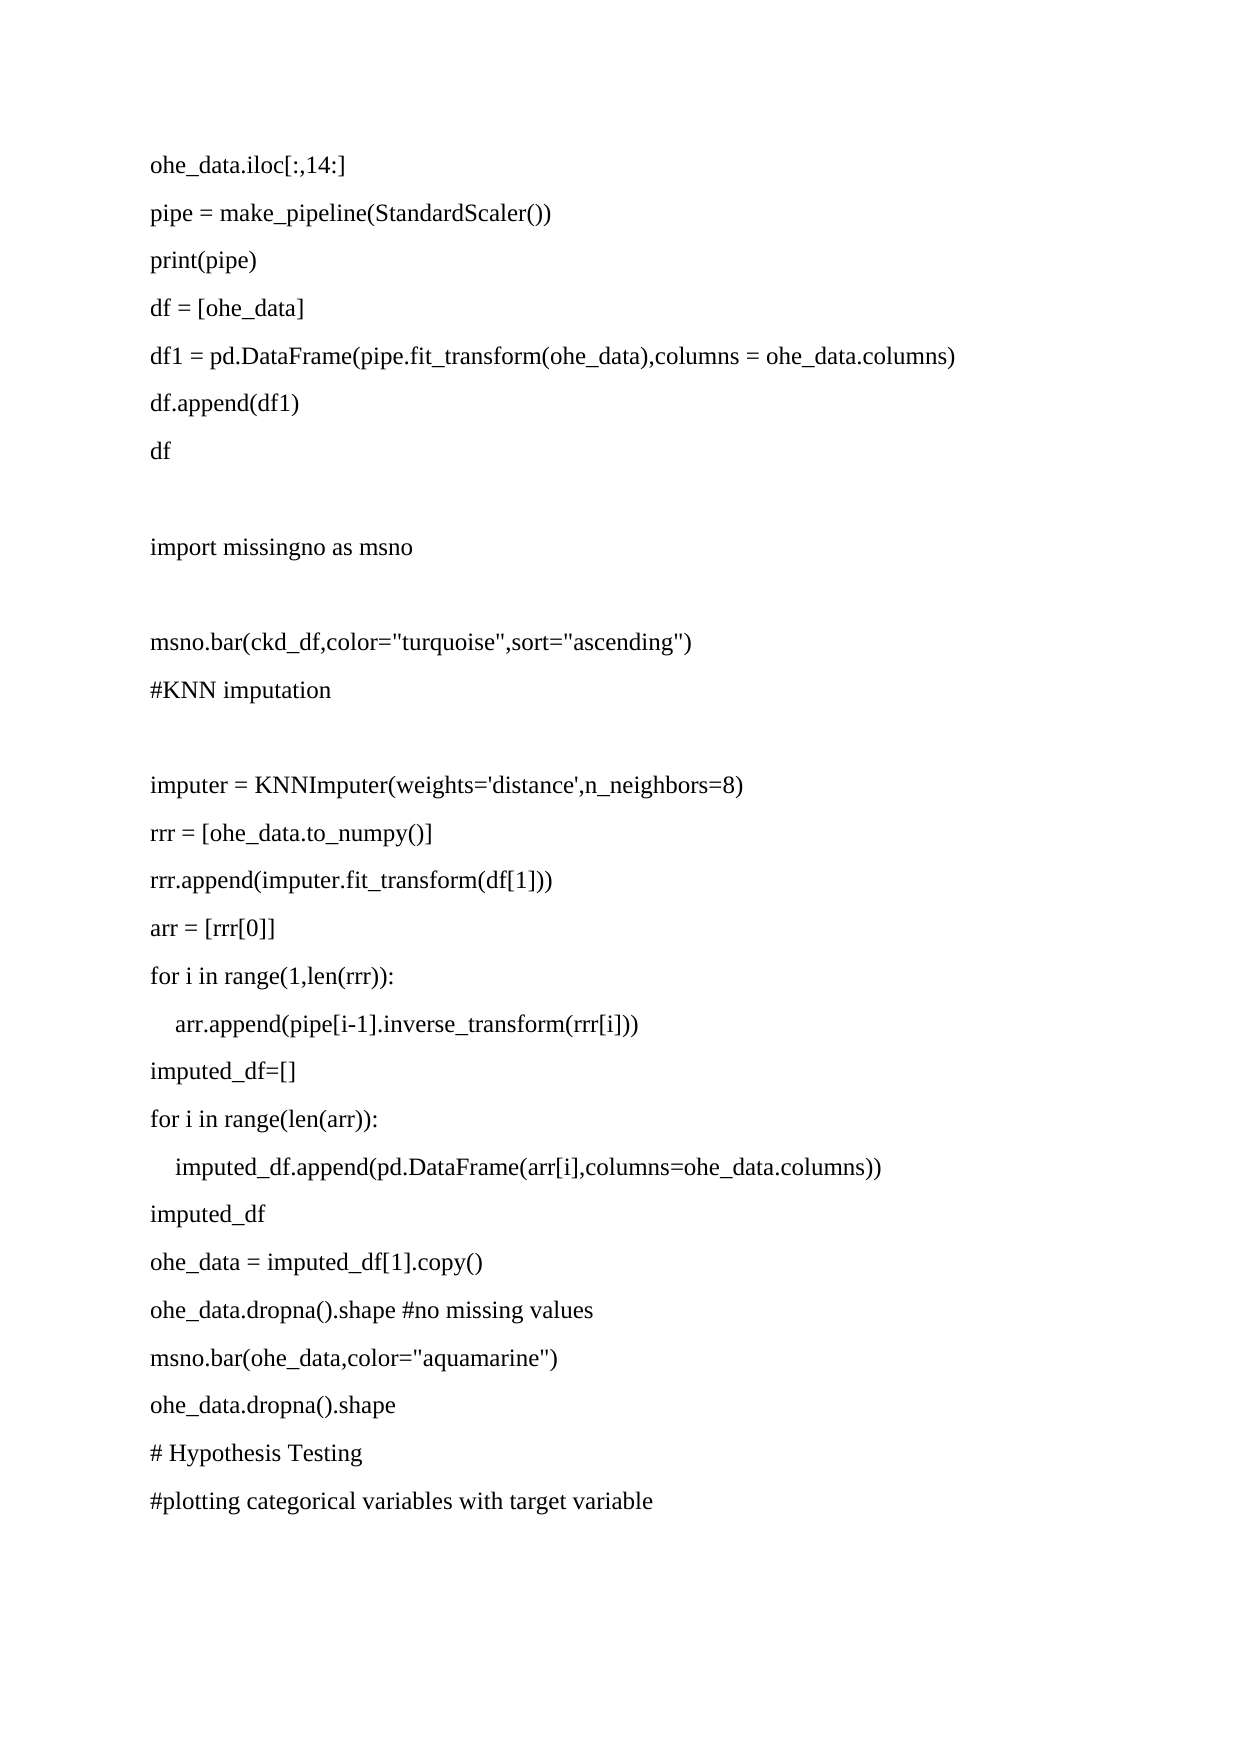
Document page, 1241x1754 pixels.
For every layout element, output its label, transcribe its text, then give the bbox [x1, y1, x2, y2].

text imputer = KNNImputer(weights='distance',n_neighbors=8) [150, 770, 1090, 799]
text pipe = make_pipeline(StandardScaler()) [150, 198, 1090, 226]
text #KNN imputation [150, 675, 1090, 703]
text print(pipe) [150, 245, 1090, 274]
text arr = [rrr[0]] [150, 913, 1090, 942]
text rrr = [ohe_data.to_numpy()] [150, 818, 1090, 847]
text rrr.append(imputer.fit_transform(df[1])) [150, 866, 1090, 894]
text for i in range(1,len(rrr)): [150, 961, 1090, 990]
text ohe_data.iloc[:,14:] [150, 150, 1090, 179]
text arr.append(pipe[i-1].inverse_transform(rrr[i])) [150, 1009, 1090, 1037]
text msno.bar(ckd_df,color="turquoise",sort="ascending") [150, 627, 1090, 656]
text msno.bar(ohe_data,color="aquamarine") [150, 1343, 1090, 1371]
text import missingno as msno [150, 532, 1090, 560]
text imputed_df [150, 1199, 1090, 1228]
text # Hypothesis Testing [150, 1438, 1090, 1467]
text df = [ohe_data] [150, 293, 1090, 322]
text imputed_df.append(pd.DataFrame(arr[i],columns=ohe_data.columns)) [150, 1152, 1090, 1181]
text ohe_data = imputed_df[1].copy() [150, 1247, 1090, 1276]
text df [150, 436, 1090, 465]
text for i in range(len(arr)): [150, 1104, 1090, 1133]
text ohe_data.dropna().shape [150, 1390, 1090, 1419]
text imputed_df=[] [150, 1056, 1090, 1085]
text #plotting categorical variables with target variable [150, 1486, 1090, 1514]
text df.append(df1) [150, 388, 1090, 417]
text df1 = pd.DataFrame(pipe.fit_transform(ohe_data),columns = ohe_data.columns) [150, 341, 1090, 369]
text ohe_data.dropna().shape #no missing values [150, 1295, 1090, 1324]
